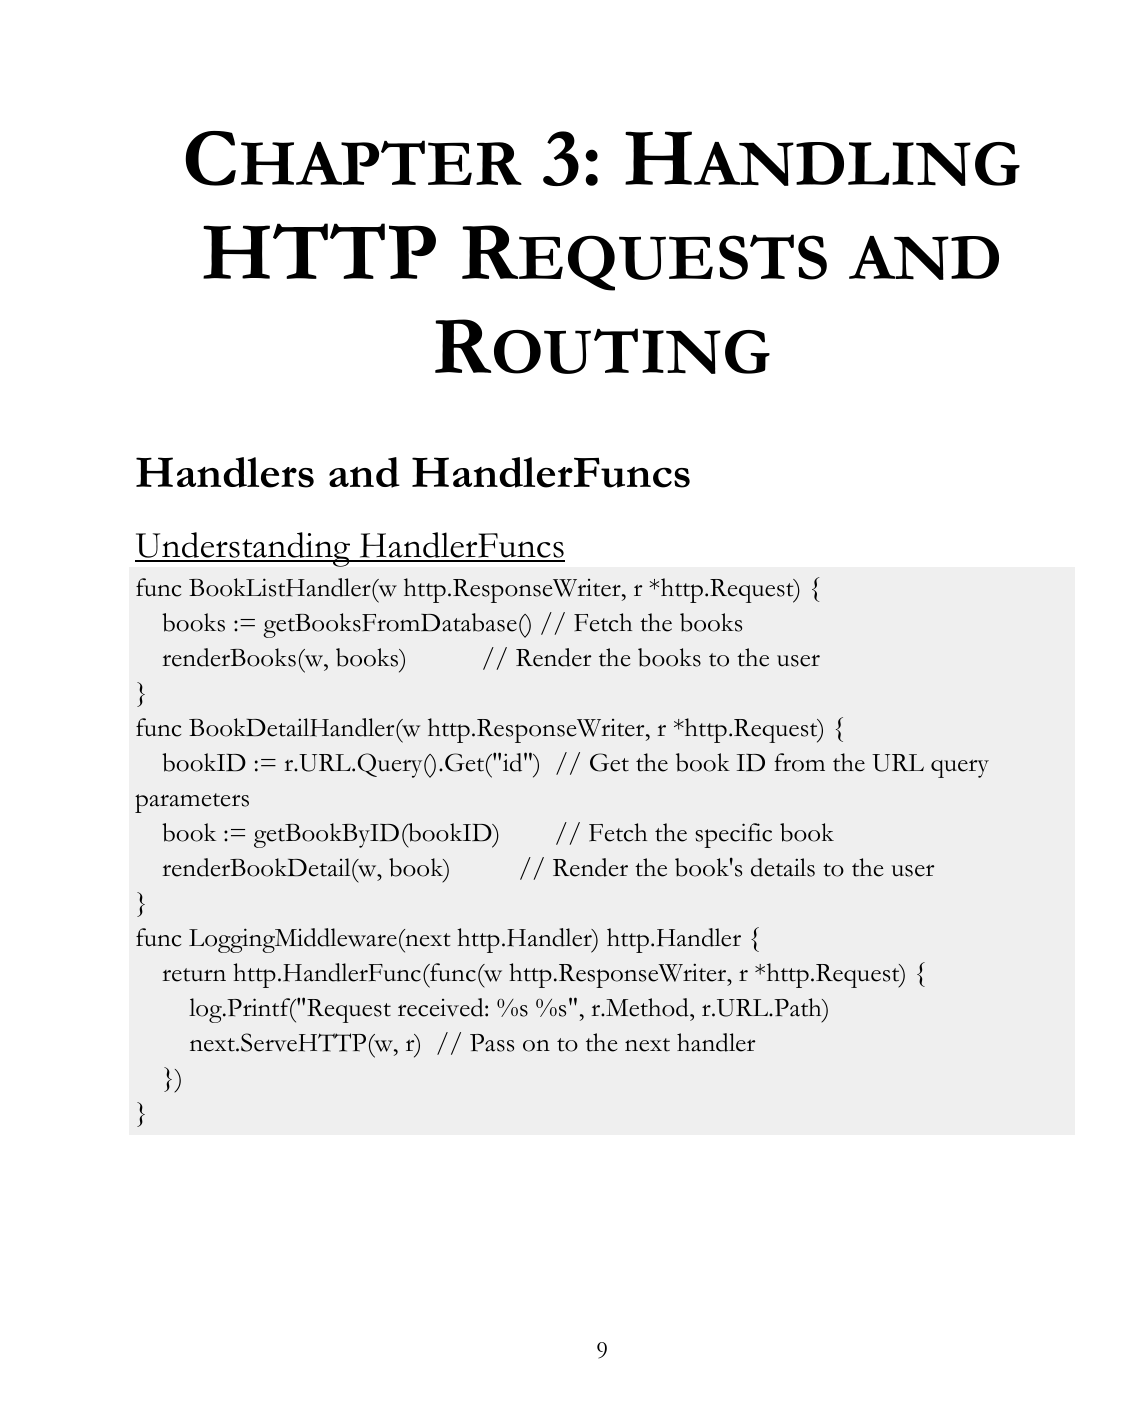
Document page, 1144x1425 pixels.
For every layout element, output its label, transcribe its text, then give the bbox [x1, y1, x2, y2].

text func BookDetailHandler(w http.ResponseWriter, r *http.Request) { [129, 707, 1075, 742]
text func BookListHandler(w http.ResponseWriter, r *http.Request) { [129, 567, 1075, 602]
text log.Printf("Request received: %s %s", r.Method, r.URL.Path) [129, 987, 1075, 1022]
text } [129, 1092, 1075, 1135]
text next.ServeHTTP(w, r) // Pass on to the next handler [129, 1022, 1075, 1057]
text } [129, 672, 1075, 707]
text bookID := r.URL.Query().Get("id") // Get the book ID from the URL query parameters [129, 742, 1075, 812]
text } [129, 882, 1075, 917]
subtitle Understanding HandlerFuncs [135, 525, 1069, 567]
text func LoggingMiddleware(next http.Handler) http.Handler { [129, 917, 1075, 952]
text }) [129, 1057, 1075, 1092]
text renderBooks(w, books) // Render the books to the user [129, 637, 1075, 672]
text books := getBooksFromDatabase() // Fetch the books [129, 602, 1075, 637]
text renderBookDetail(w, book) // Render the book's details to the user [129, 847, 1075, 882]
text book := getBookByID(bookID) // Fetch the specific book [129, 812, 1075, 847]
subtitle Chapter 3: Handling HTTP Requests and Routing [135, 114, 1069, 395]
subtitle Handlers and HandlerFuncs [135, 448, 1069, 500]
text return http.HandlerFunc(func(w http.ResponseWriter, r *http.Request) { [129, 952, 1075, 987]
